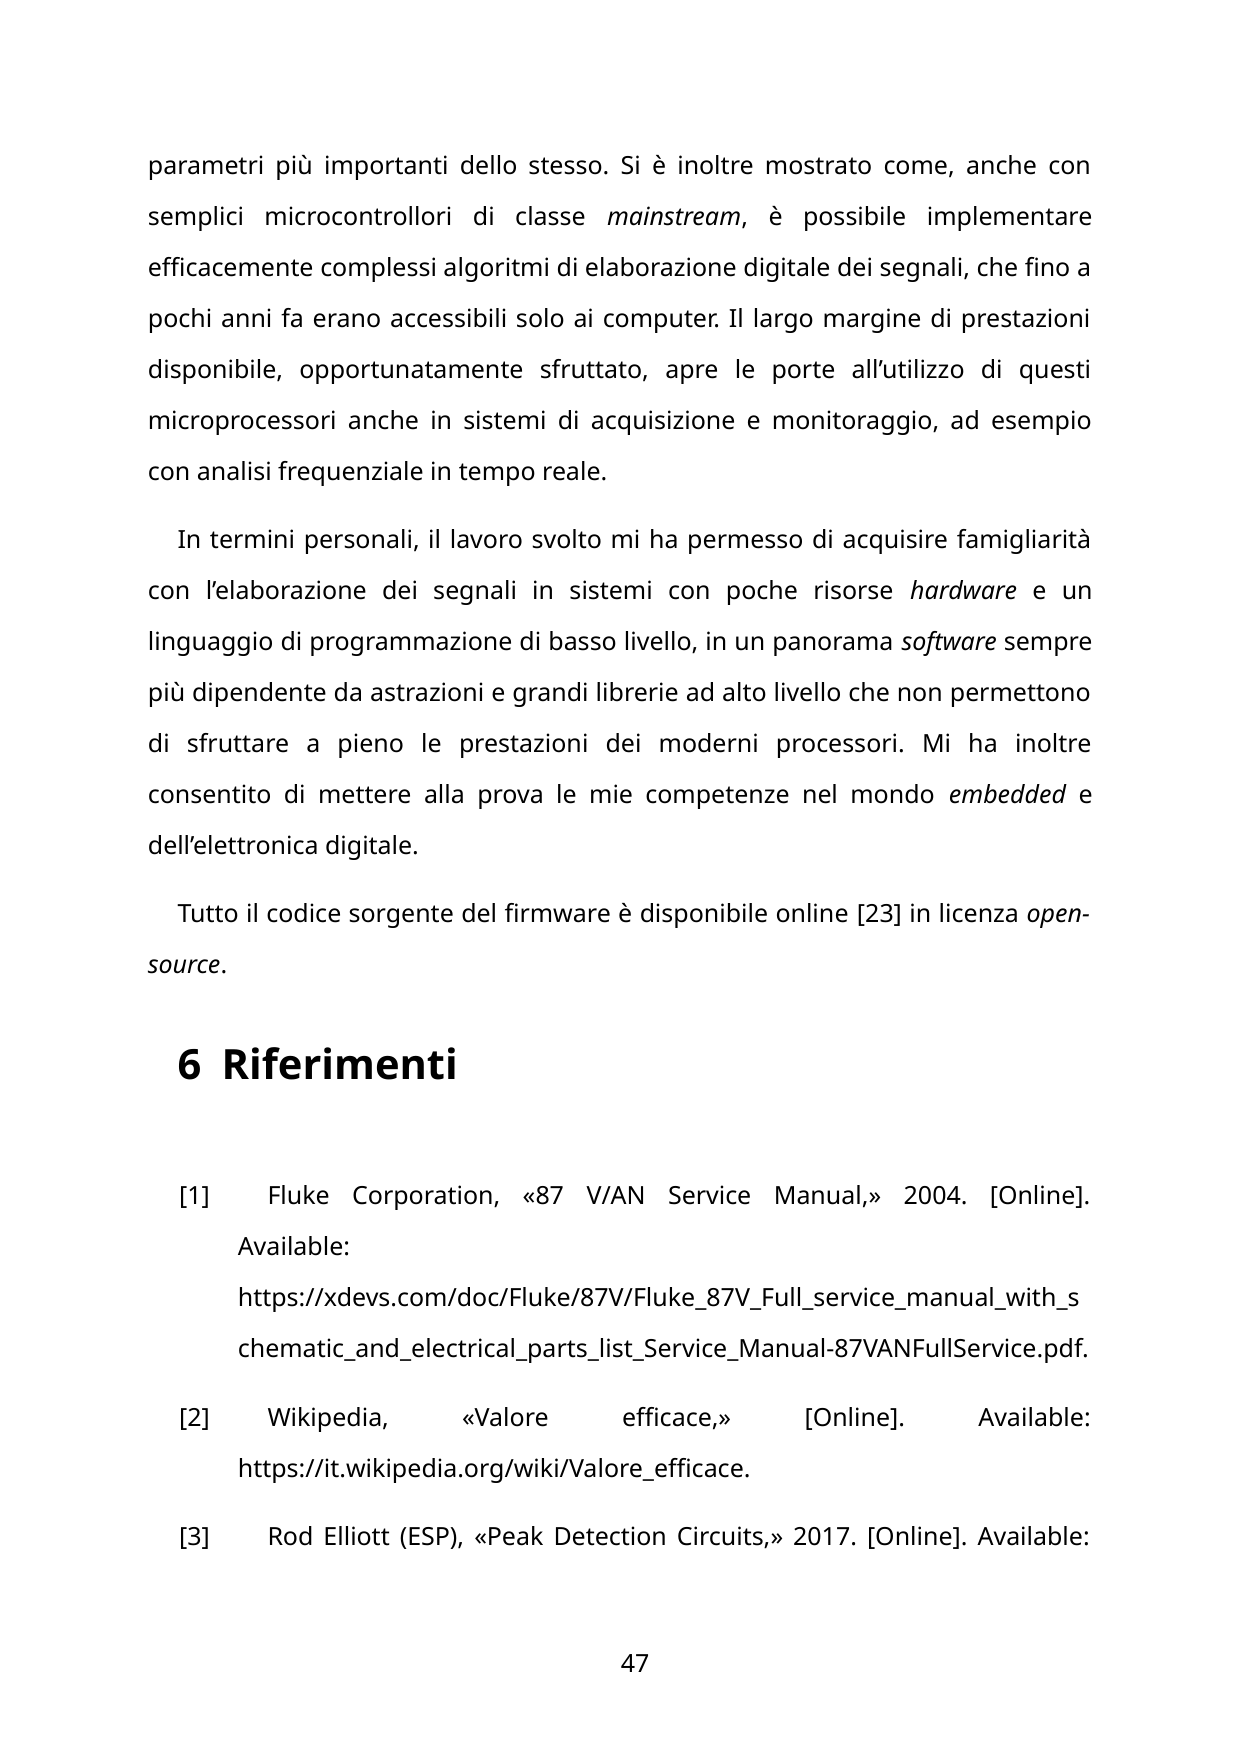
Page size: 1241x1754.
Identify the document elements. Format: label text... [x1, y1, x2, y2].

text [148, 148, 1092, 488]
text In termini personali, il lavoro svolto mi ha permesso di acquisire famigliarità con l’elaborazione dei segnali in sistemi con poche risorse hardware e un linguaggio di programmazione di basso livello, in un panorama software sempre più dipendente da astrazioni e grandi librerie ad alto livello che non permettono di sfruttare a pieno le prestazioni dei moderni processori. Mi ha inoltre consentito di mettere alla prova le mie competenze nel mondo embedded e dell’elettronica digitale. [148, 522, 1092, 862]
text Tutto il codice sorgente del firmware è disponibile online in licenza open-source. [148, 896, 1092, 981]
